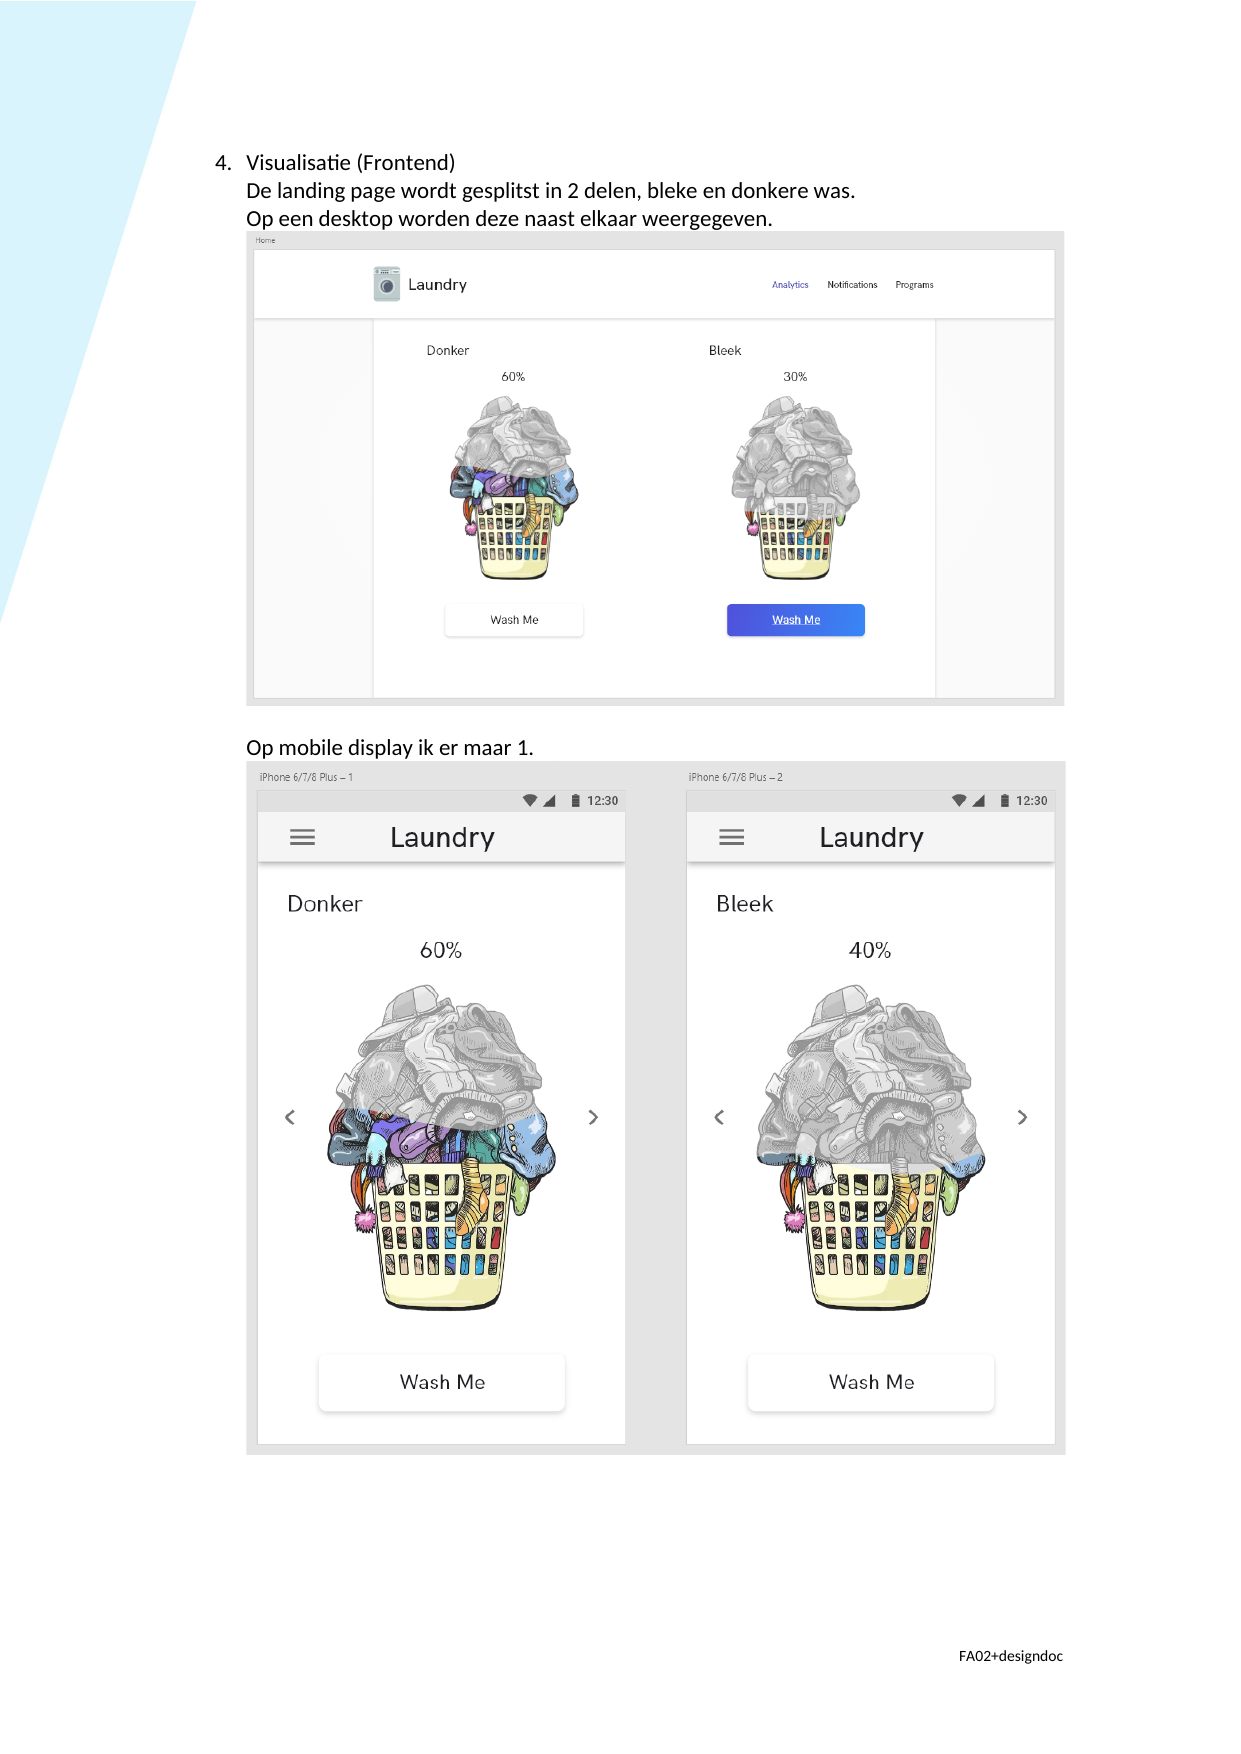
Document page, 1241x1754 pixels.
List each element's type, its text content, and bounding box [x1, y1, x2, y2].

list Visualisatie (Frontend) [215, 148, 1063, 176]
text Op mobile display ik er maar 1. [246, 733, 1063, 761]
text De landing page wordt gesplitst in 2 delen, bleke en donkere was. [246, 176, 1063, 204]
picture [0, 1, 1179, 1455]
text Op een desktop worden deze naast elkaar weergegeven. [246, 204, 1063, 231]
